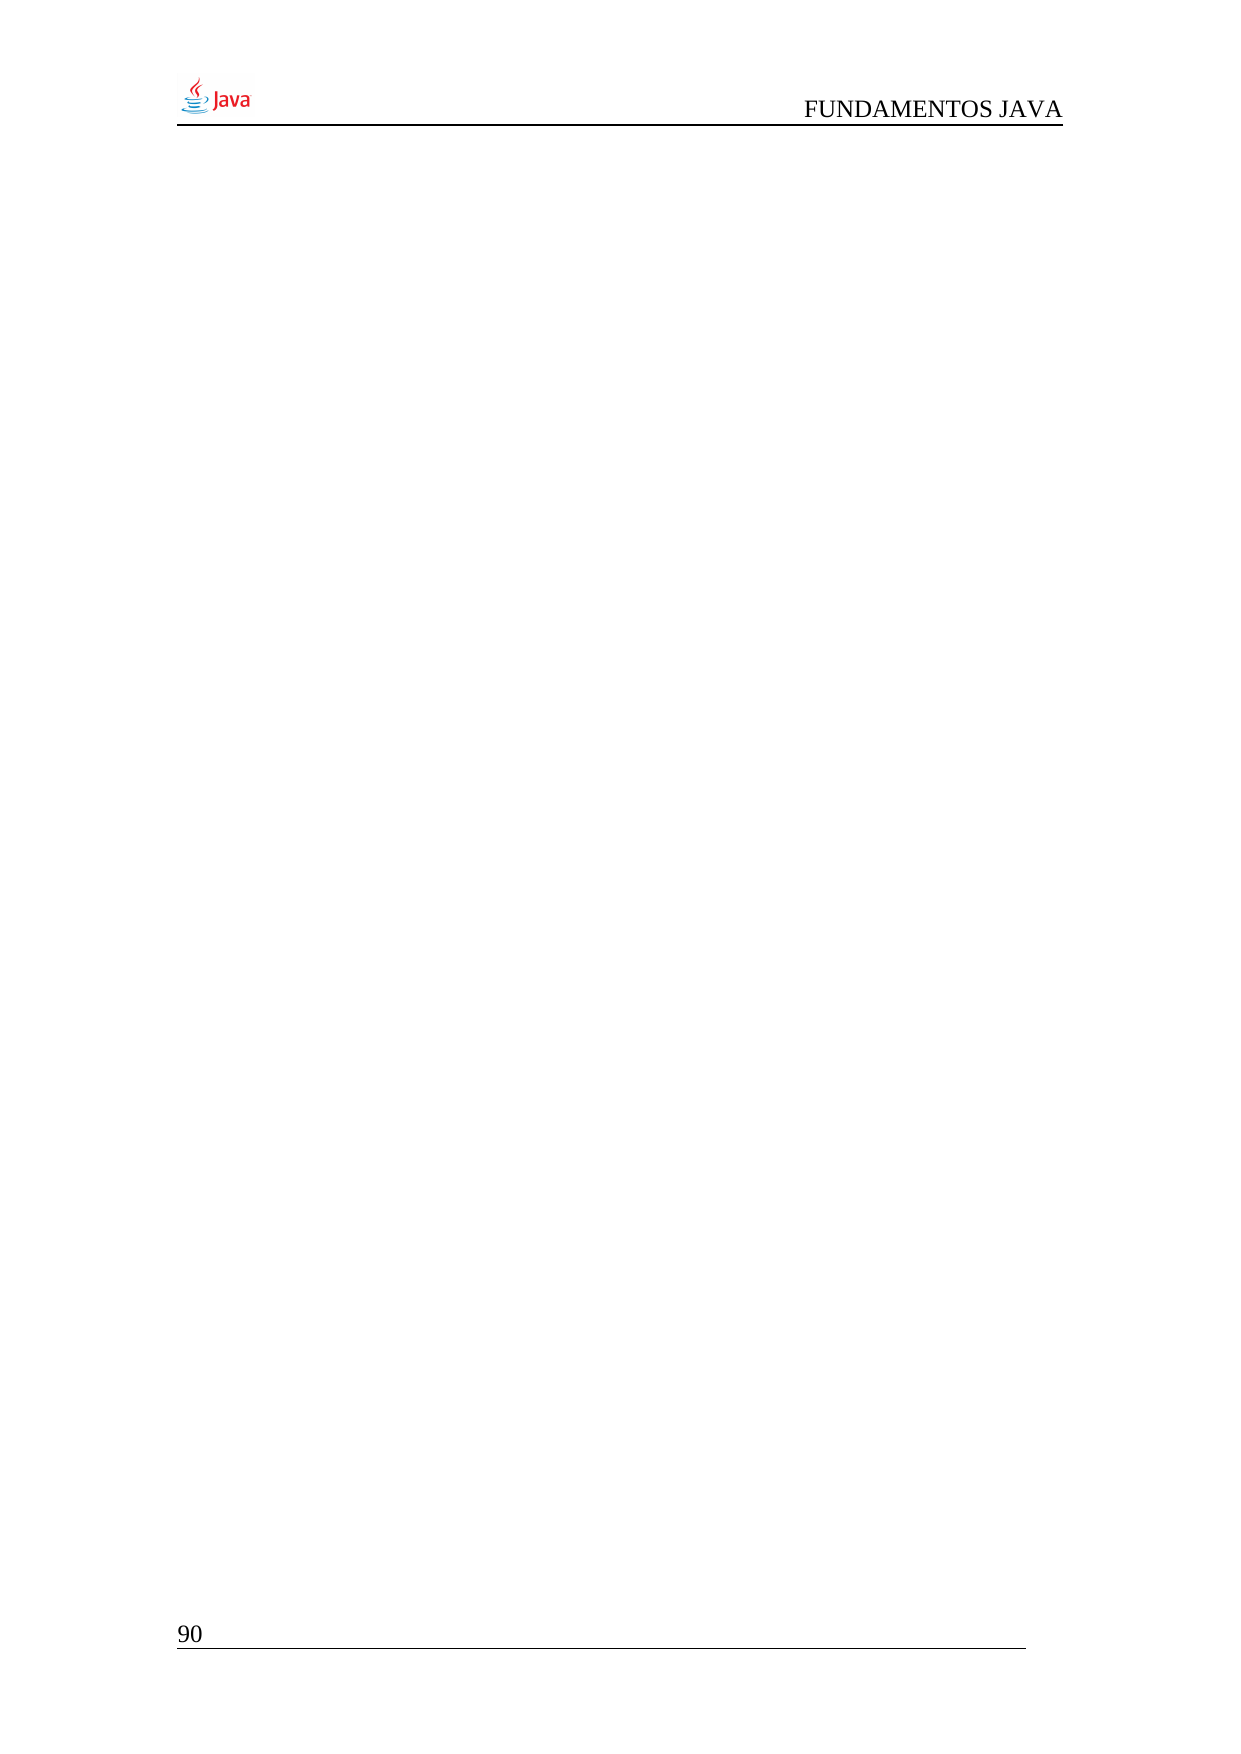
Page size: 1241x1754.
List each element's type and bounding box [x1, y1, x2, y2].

picture [177, 73, 255, 117]
